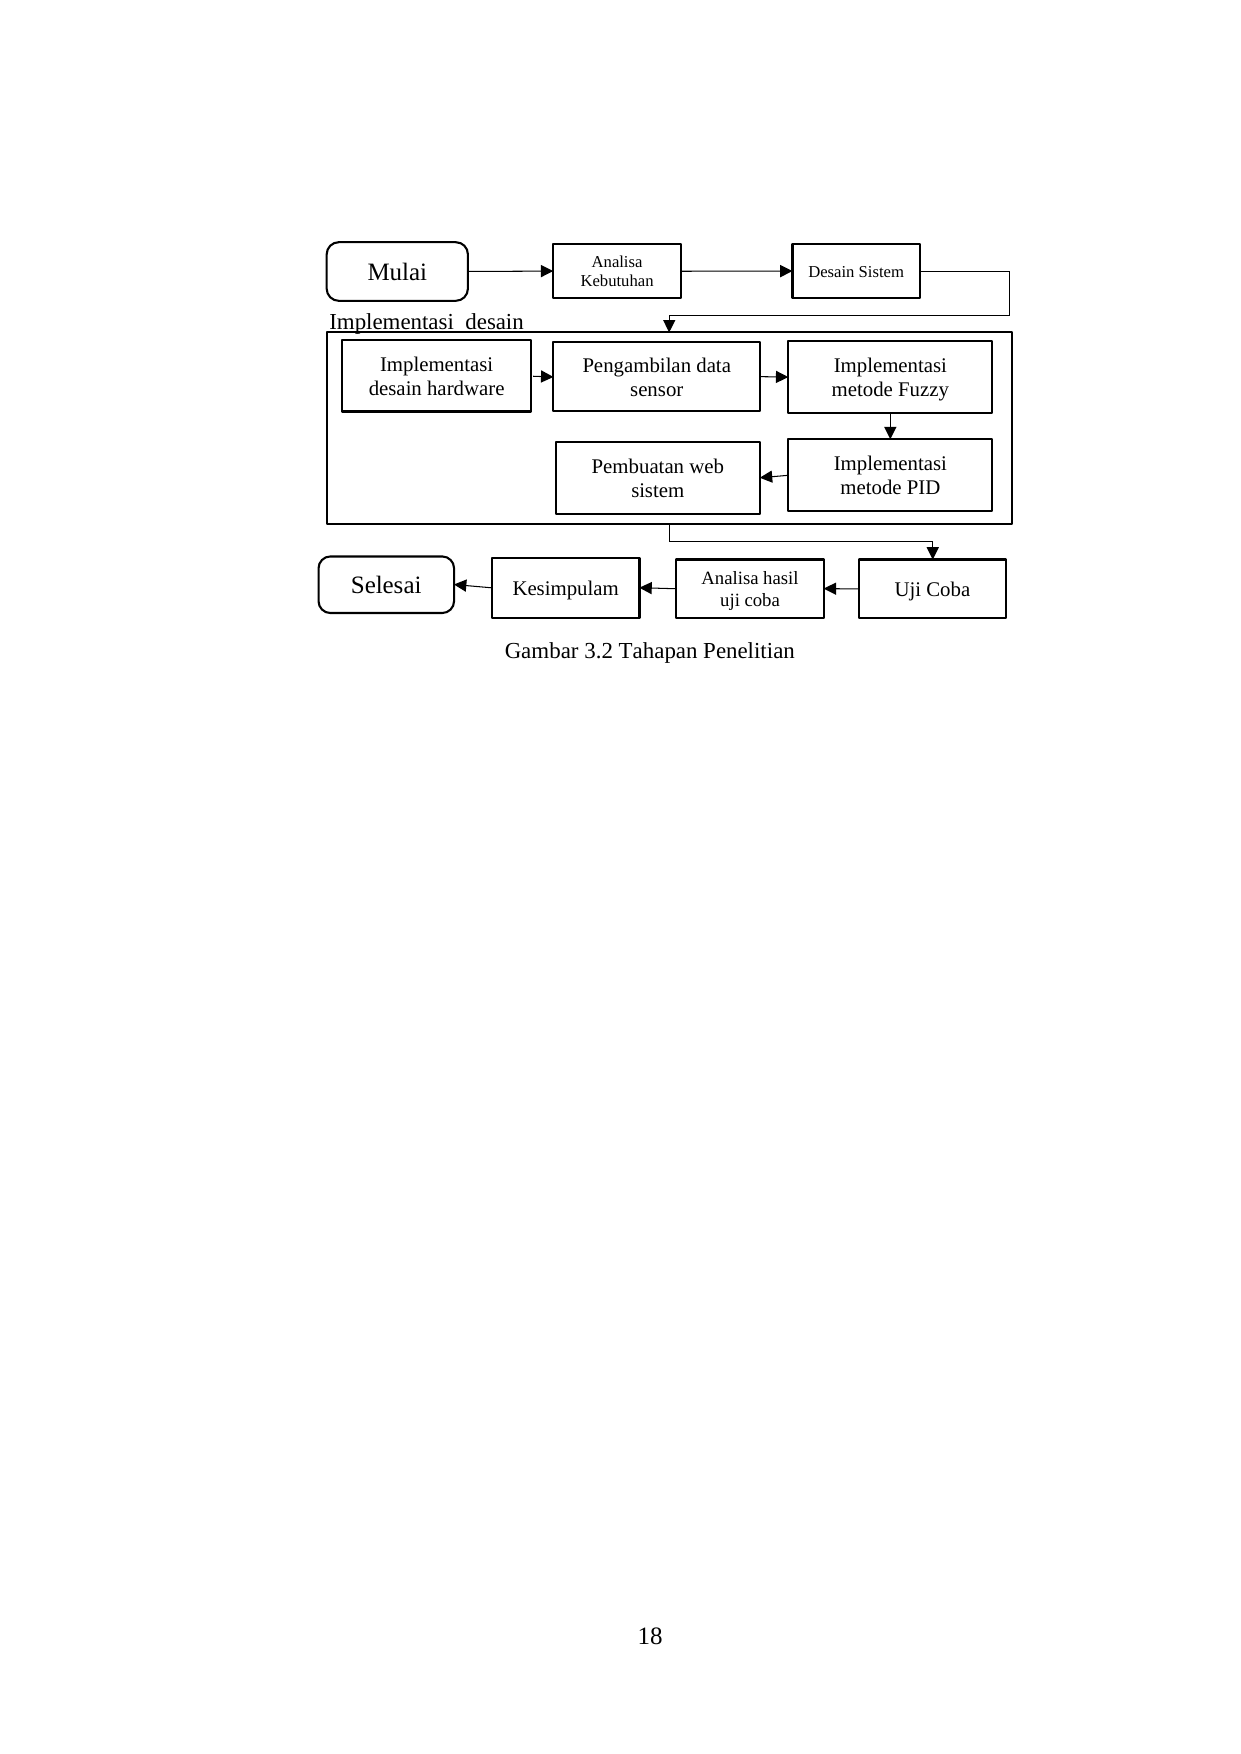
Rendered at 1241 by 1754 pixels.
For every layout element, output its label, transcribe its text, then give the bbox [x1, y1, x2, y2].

text Gambar 3.1 Tahapan Penelitian [236, 637, 1063, 663]
